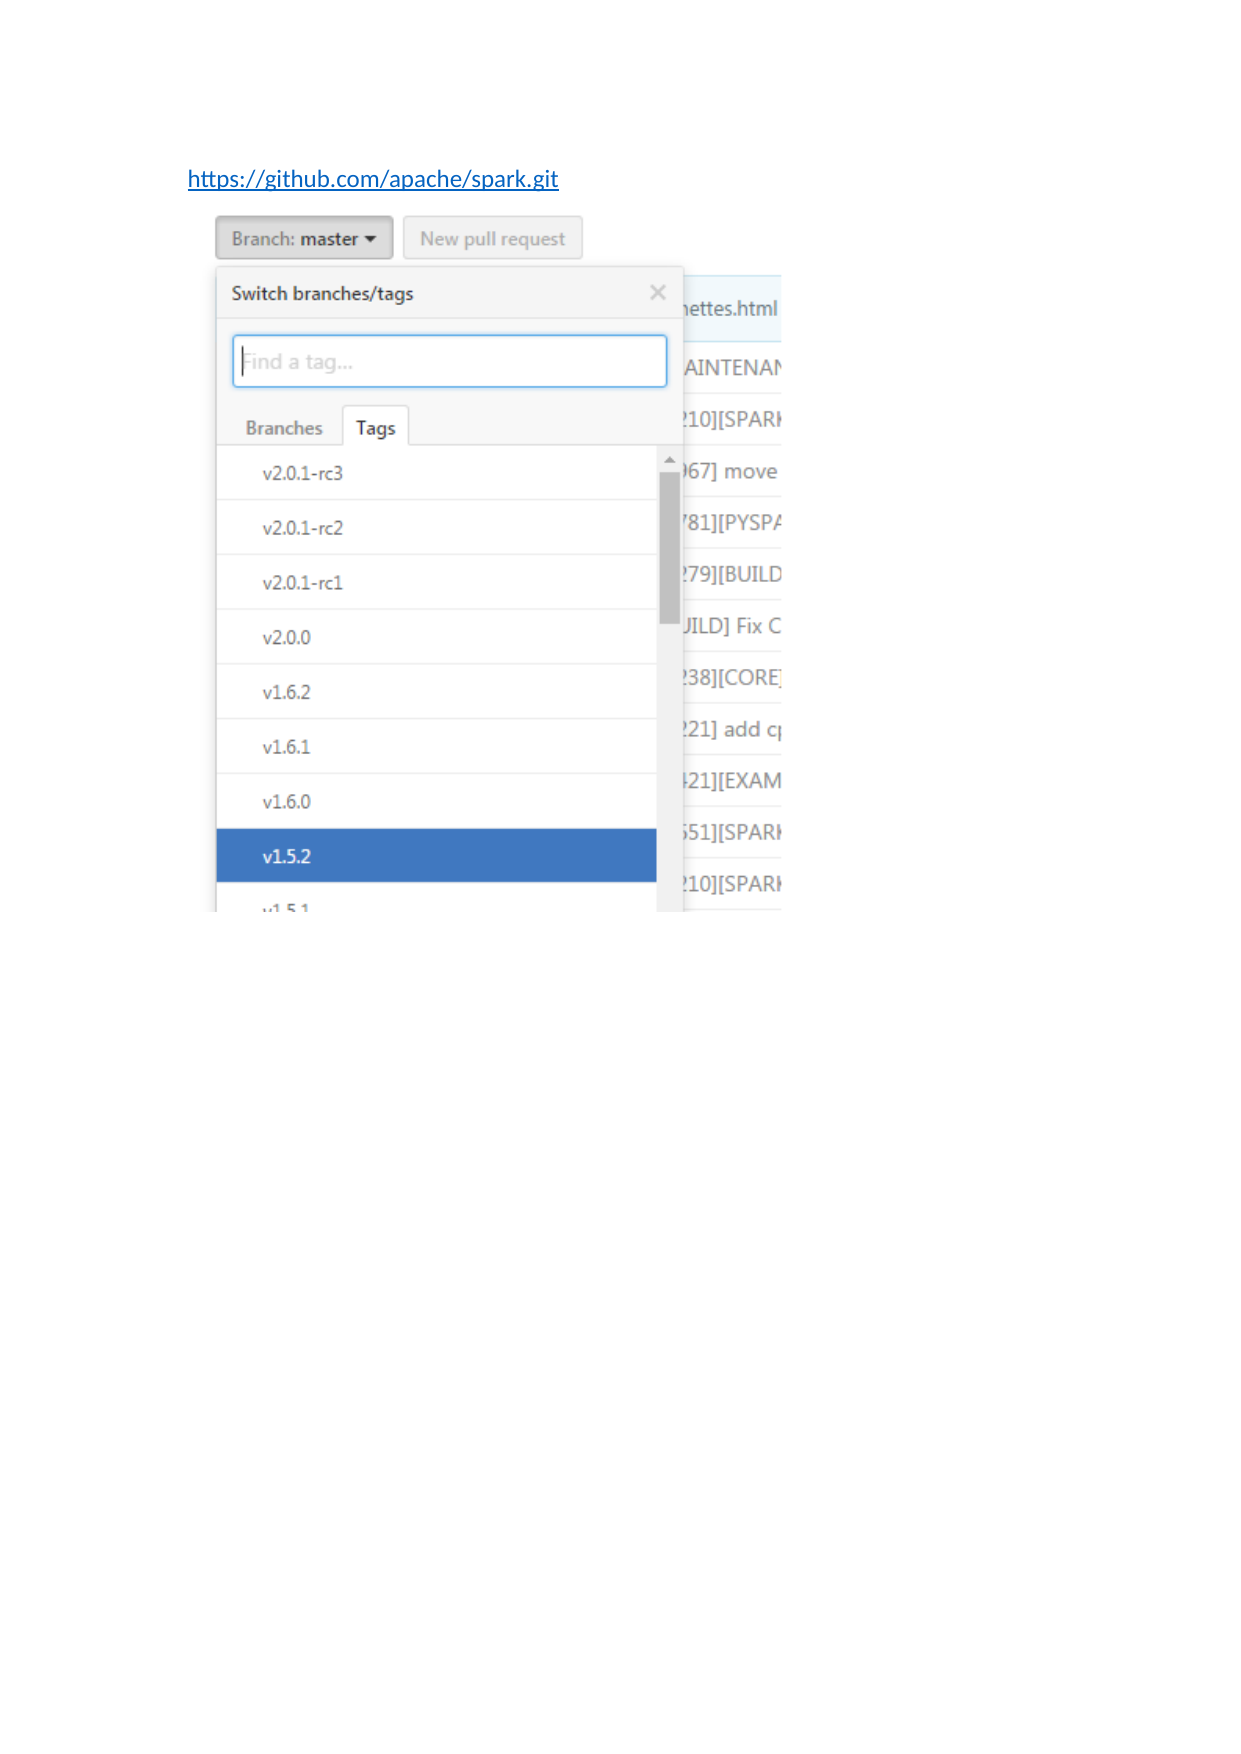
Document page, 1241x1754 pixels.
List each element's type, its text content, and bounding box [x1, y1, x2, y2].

picture [192, 194, 782, 912]
text https://github.com/apache/spark.git [187, 162, 1053, 194]
